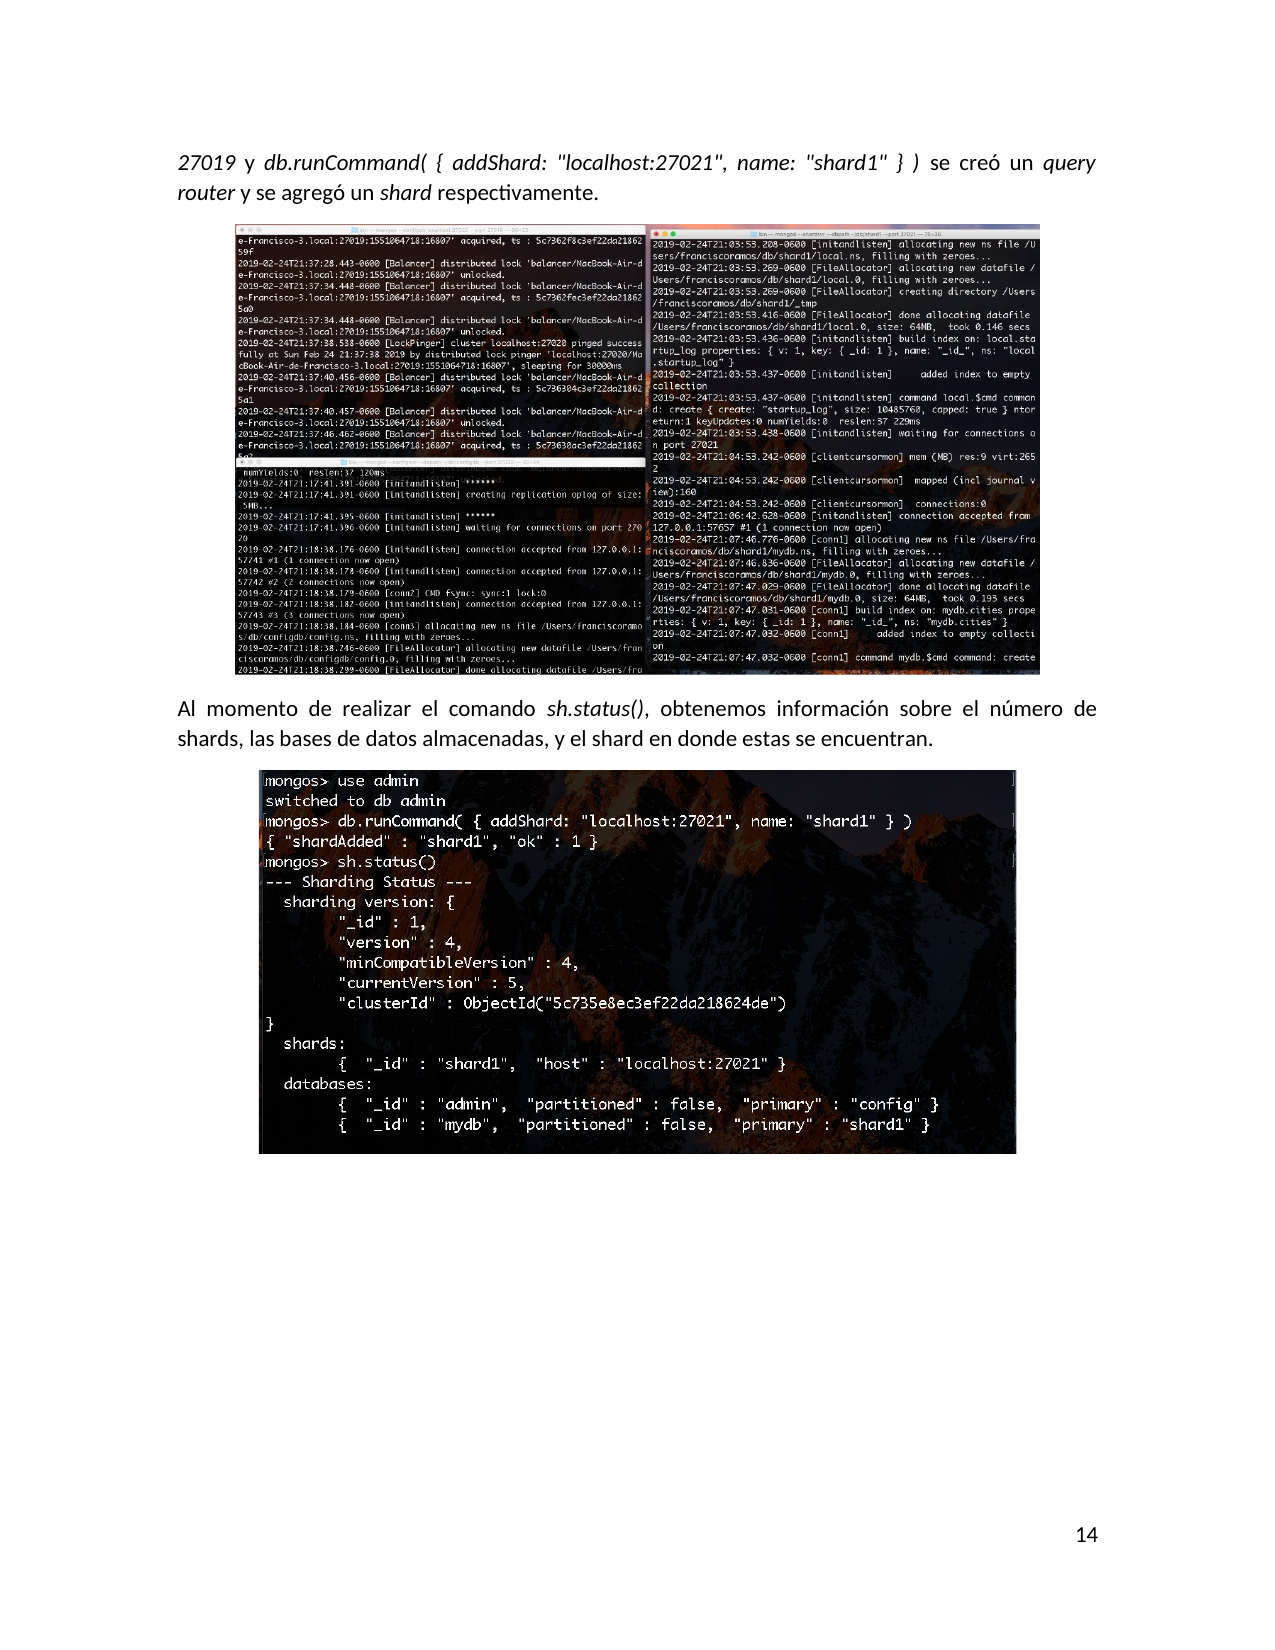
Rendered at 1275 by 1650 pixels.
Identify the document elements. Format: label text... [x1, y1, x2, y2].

picture [258, 770, 1017, 1154]
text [177, 148, 1098, 206]
picture [235, 224, 1040, 675]
text Al momento de realizar el comando sh.status(), obtenemos información sobre el número de shards, las bases de datos almacenadas, y el shard en donde estas se encuentran. [177, 694, 1098, 752]
